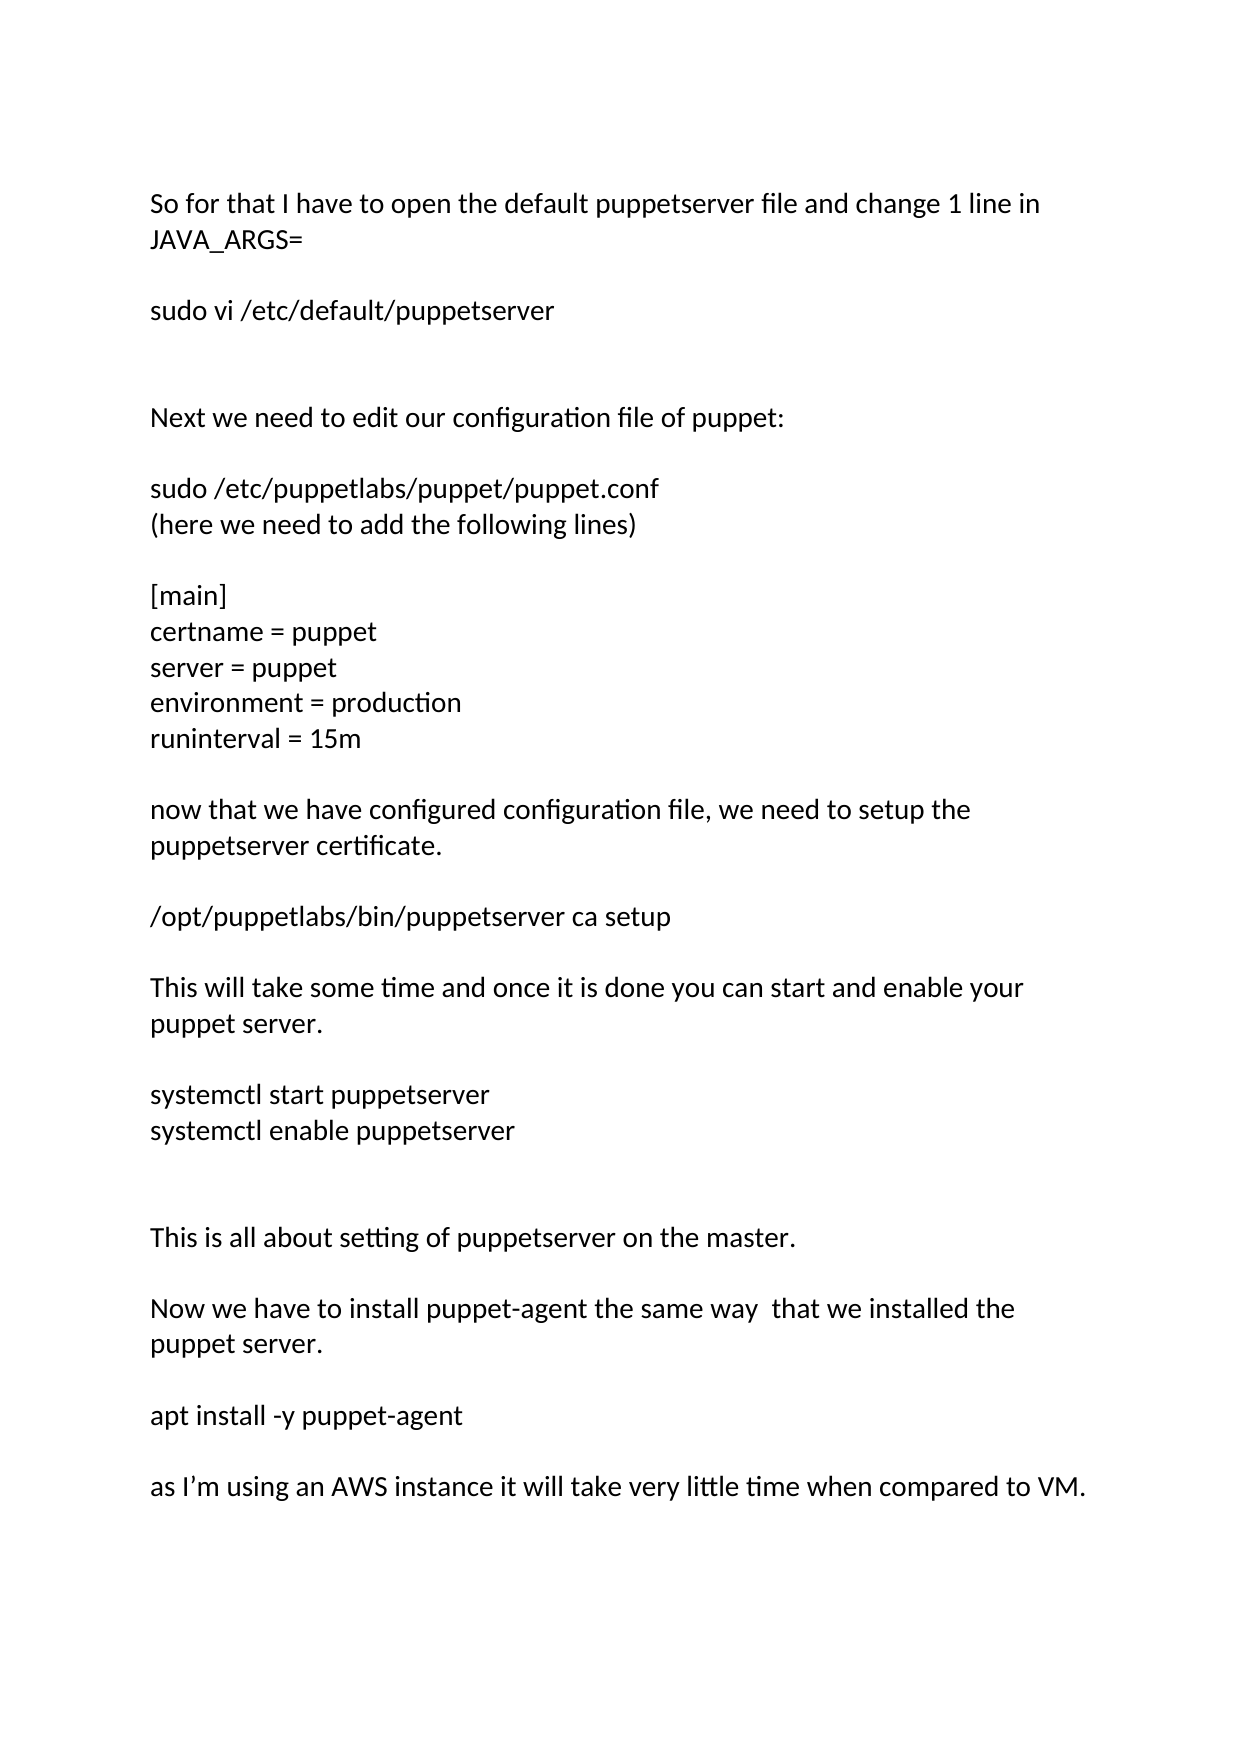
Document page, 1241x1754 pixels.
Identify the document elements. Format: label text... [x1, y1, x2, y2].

text systemctl start puppetserver [150, 1076, 1090, 1112]
text apt install -y puppet-agent [150, 1397, 1090, 1432]
text sudo vi /etc/default/puppetserver [150, 292, 1090, 328]
text /opt/puppetlabs/bin/puppetserver ca setup [150, 898, 1090, 934]
text runinterval = 15m [150, 720, 1090, 756]
text systemctl enable puppetserver [150, 1112, 1090, 1147]
text as I’m using an AWS instance it will take very little time when compared to VM. [150, 1468, 1090, 1504]
text certname = puppet [150, 613, 1090, 649]
text (here we need to add the following lines) [150, 506, 1090, 542]
text Next we need to edit our configuration file of puppet: [150, 399, 1090, 435]
text [main] [150, 577, 1090, 613]
text sudo /etc/puppetlabs/puppet/puppet.conf [150, 471, 1090, 506]
text Now we have to install puppet-agent the same way that we installed the puppet server. [150, 1290, 1090, 1361]
text server = puppet [150, 649, 1090, 684]
text So for that I have to open the default puppetserver file and change 1 line in JAVA_ARGS= [150, 186, 1090, 257]
text This will take some time and once it is done you can start and enable your puppet server. [150, 969, 1090, 1041]
text environment = production [150, 684, 1090, 720]
text This is all about setting of puppetserver on the master. [150, 1219, 1090, 1254]
text now that we have configured configuration file, we need to setup the puppetserver certificate. [150, 791, 1090, 862]
